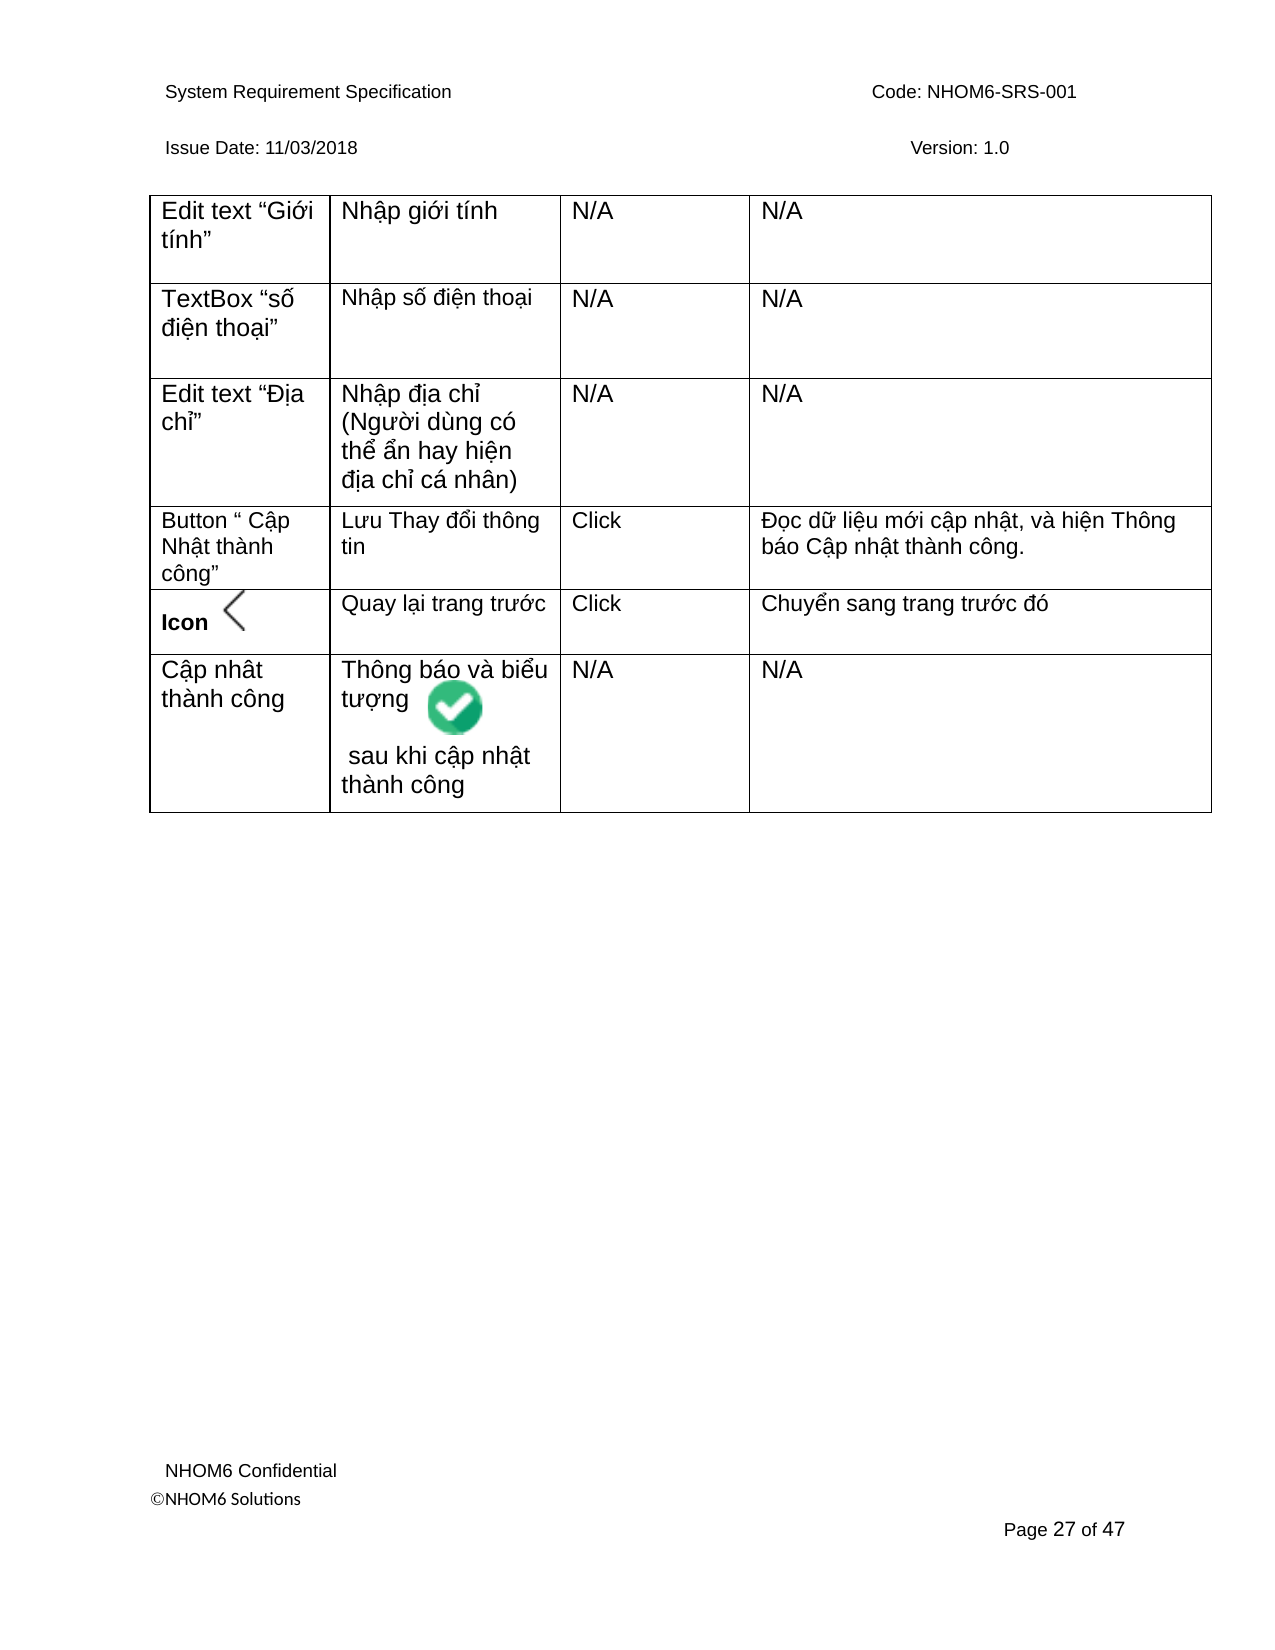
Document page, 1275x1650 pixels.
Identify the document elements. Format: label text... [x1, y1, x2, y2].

table_cell N/A [561, 379, 749, 506]
table_cell Click [561, 507, 749, 589]
table_cell N/A [561, 655, 749, 812]
table_cell N/A [750, 284, 1211, 377]
picture [427, 680, 483, 735]
table_cell TextBox “số điện thoại” [151, 284, 329, 377]
table_cell Thông báo và biểu tượng sau khi cập nhật thành công [331, 655, 560, 812]
table_cell N/A [750, 379, 1211, 506]
table_cell N/A [561, 284, 749, 377]
table_cell Cập nhât thành công [151, 655, 329, 812]
table_cell Đọc dữ liệu mới cập nhật, và hiện Thông báo Cập nhật thành công. [750, 507, 1211, 589]
table_cell Edit text “Địa chỉ” [151, 379, 329, 506]
table_cell Click [561, 590, 749, 654]
table_cell N/A [561, 196, 749, 283]
table_cell N/A [750, 196, 1211, 283]
table_cell Quay lại trang trước [331, 590, 560, 654]
table_cell Button “ Cập Nhật thành công” [151, 507, 329, 589]
table_cell Icon [151, 590, 329, 654]
picture [214, 590, 255, 631]
table_cell N/A [750, 655, 1211, 812]
table_cell Nhập giới tính [331, 196, 560, 283]
table_cell Edit text “Giới tính” [151, 196, 329, 283]
table_cell Nhập số điện thoại [331, 284, 560, 377]
table_cell Chuyển sang trang trước đó [750, 590, 1211, 654]
table_cell Lưu Thay đổi thông tin [331, 507, 560, 589]
table_cell Nhập địa chỉ (Người dùng có thể ẩn hay hiện địa chỉ cá nhân) [331, 379, 560, 506]
